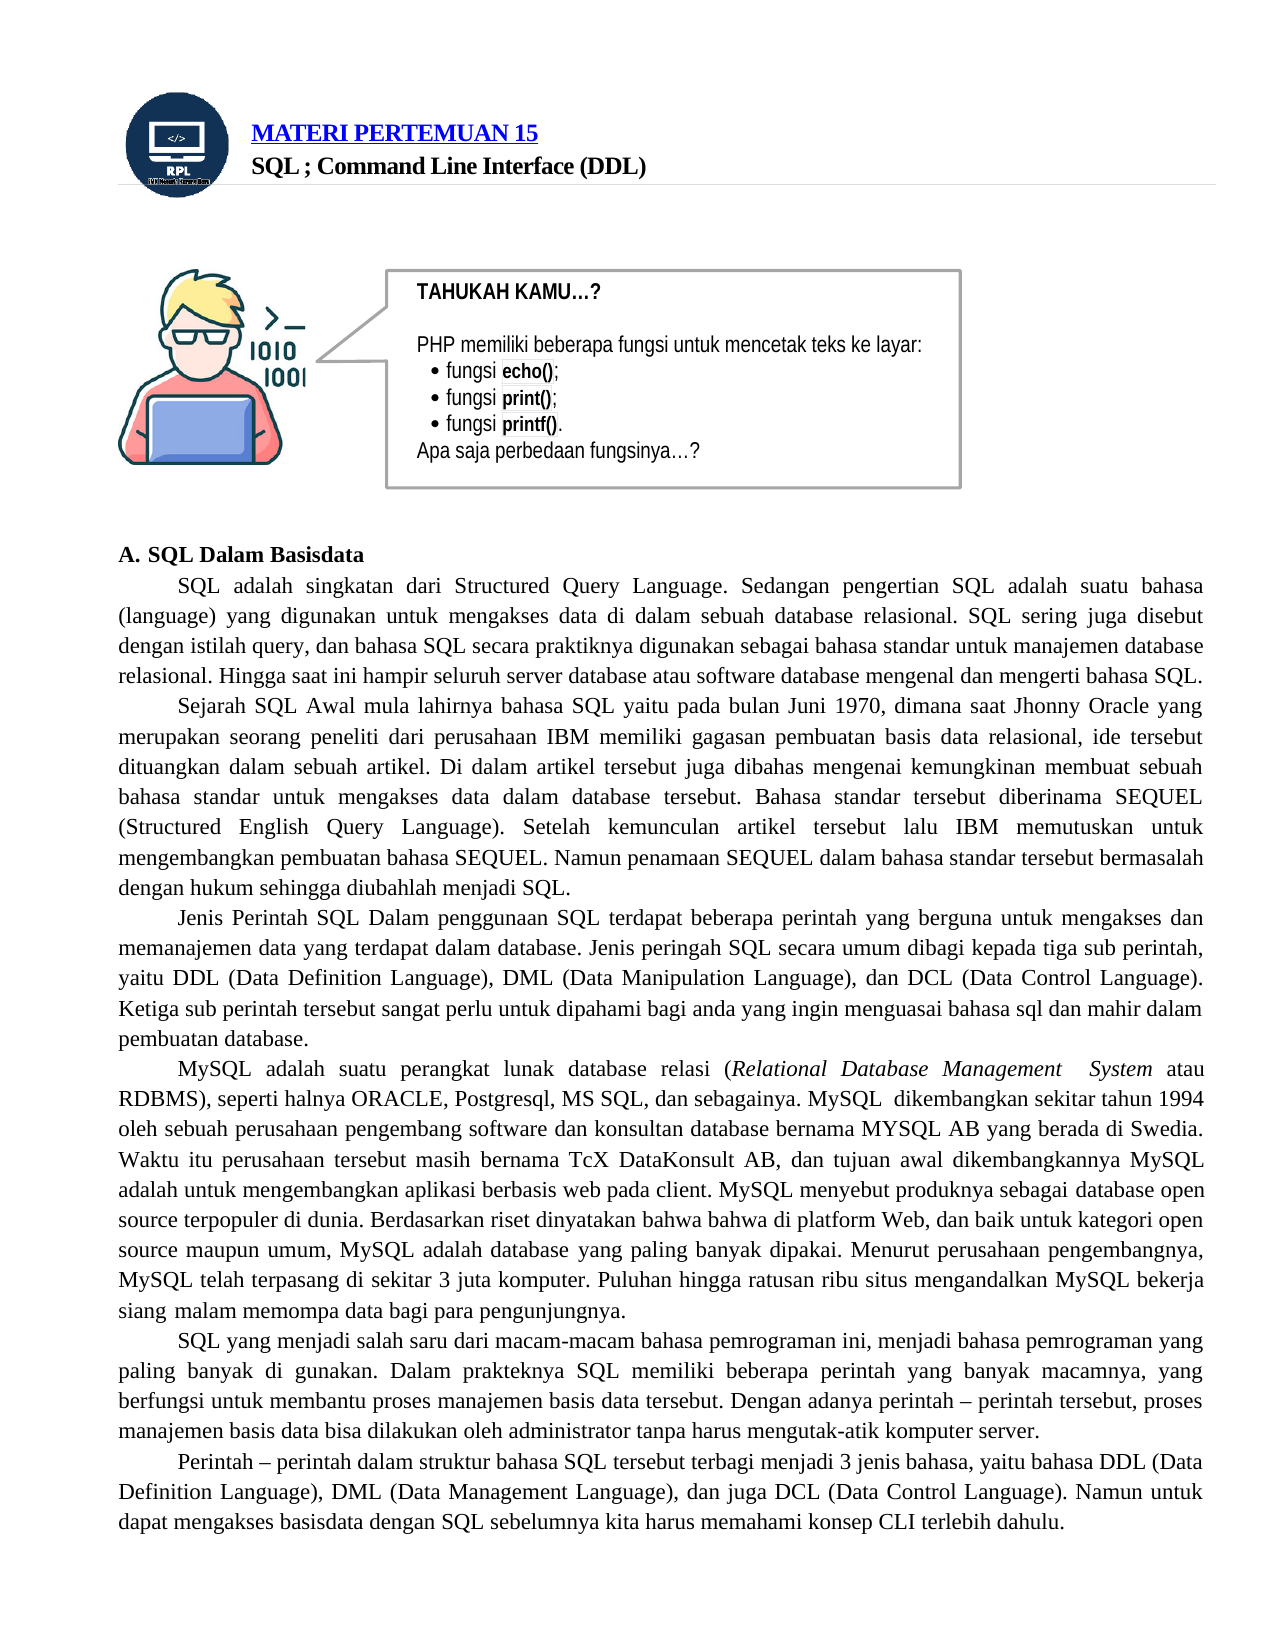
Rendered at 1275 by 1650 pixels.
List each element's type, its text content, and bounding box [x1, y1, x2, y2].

text Sejarah SQL Awal mula lahirnya bahasa SQL yaitu pada bulan Juni 1970, dimana saat Jhonny Oracle yang merupakan seorang peneliti dari perusahaan IBM memiliki gagasan pembuatan basis data relasional, ide tersebut dituangkan dalam sebuah artikel. Di dalam artikel tersebut juga dibahas mengenai kemungkinan membuat sebuah bahasa standar untuk mengakses data dalam database tersebut. Bahasa standar tersebut diberinama SEQUEL (Structured English Query Language). Setelah kemunculan artikel tersebut lalu IBM memutuskan untuk mengembangkan pembuatan bahasa SEQUEL. Namun penamaan SEQUEL dalam bahasa standar tersebut bermasalah dengan hukum sehingga diubahlah menjadi SQL. [118, 692, 1205, 900]
picture [118, 90, 235, 184]
text SQL adalah singkatan dari Structured Query Language. Sedangan pengertian SQL adalah suatu bahasa (language) yang digunakan untuk mengakses data di dalam sebuah database relasional. SQL sering juga disebut dengan istilah query, dan bahasa SQL secara praktiknya digunakan sebagai bahasa standar untuk manajemen database relasional. Hingga saat ini hampir seluruh server database atau software database mengenal dan mengerti bahasa SQL. [118, 572, 1205, 689]
picture [118, 185, 235, 209]
text Jenis Perintah SQL Dalam penggunaan SQL terdapat beberapa perintah yang berguna untuk mengakses dan memanajemen data yang terdapat dalam database. Jenis peringah SQL secara umum dibagi kepada tiga sub perintah, yaitu DDL (Data Definition Language), DML (Data Manipulation Language), dan DCL (Data Control Language). Ketiga sub perintah tersebut sangat perlu untuk dipahami bagi anda yang ingin menguasai bahasa sql dan mahir dalam pembuatan database. [118, 904, 1205, 1051]
text MySQL adalah suatu perangkat lunak database relasi (Relational Database Management System atau RDBMS), seperti halnya ORACLE, Postgresql, MS SQL, dan sebagainya. MySQL dikembangkan sekitar tahun 1994 oleh sebuah perusahaan pengembang software dan konsultan database bernama MYSQL AB yang berada di Swedia. Waktu itu perusahaan tersebut masih bernama TcX DataKonsult AB, dan tujuan awal dikembangkannya MySQL adalah untuk mengembangkan aplikasi berbasis web pada client. MySQL menyebut produknya sebagai database open source terpopuler di dunia. Berdasarkan riset dinyatakan bahwa bahwa di platform Web, dan baik untuk kategori open source maupun umum, MySQL adalah database yang paling banyak dipakai. Menurut perusahaan pengembangnya, MySQL telah terpasang di sekitar 3 juta komputer. Puluhan hingga ratusan ribu situs mengandalkan MySQL bekerja siang malam memompa data bagi para pengunjungnya. [118, 1055, 1205, 1323]
list SQL Dalam Basisdata [118, 541, 1216, 568]
text Perintah – perintah dalam struktur bahasa SQL tersebut terbagi menjadi 3 jenis bahasa, yaitu bahasa DDL (Data Definition Language), DML (Data Management Language), dan juga DCL (Data Control Language). Namun untuk dapat mengakses basisdata dengan SQL sebelumnya kita harus memahami konsep CLI terlebih dahulu. [118, 1448, 1205, 1534]
text SQL yang menjadi salah saru dari macam-macam bahasa pemrograman ini, menjadi bahasa pemrograman yang paling banyak di gunakan. Dalam prakteknya SQL memiliki beberapa perintah yang banyak macamnya, yang berfungsi untuk membantu proses manajemen basis data tersebut. Dengan adanya perintah – perintah tersebut, proses manajemen basis data bisa dilakukan oleh administrator tanpa harus mengutak-atik komputer server. [118, 1327, 1205, 1444]
picture [118, 269, 306, 465]
subtitle SQL ; Command Line Interface (DDL) [251, 151, 1216, 180]
text MATERI PERTEMUAN 15 [251, 118, 1216, 147]
